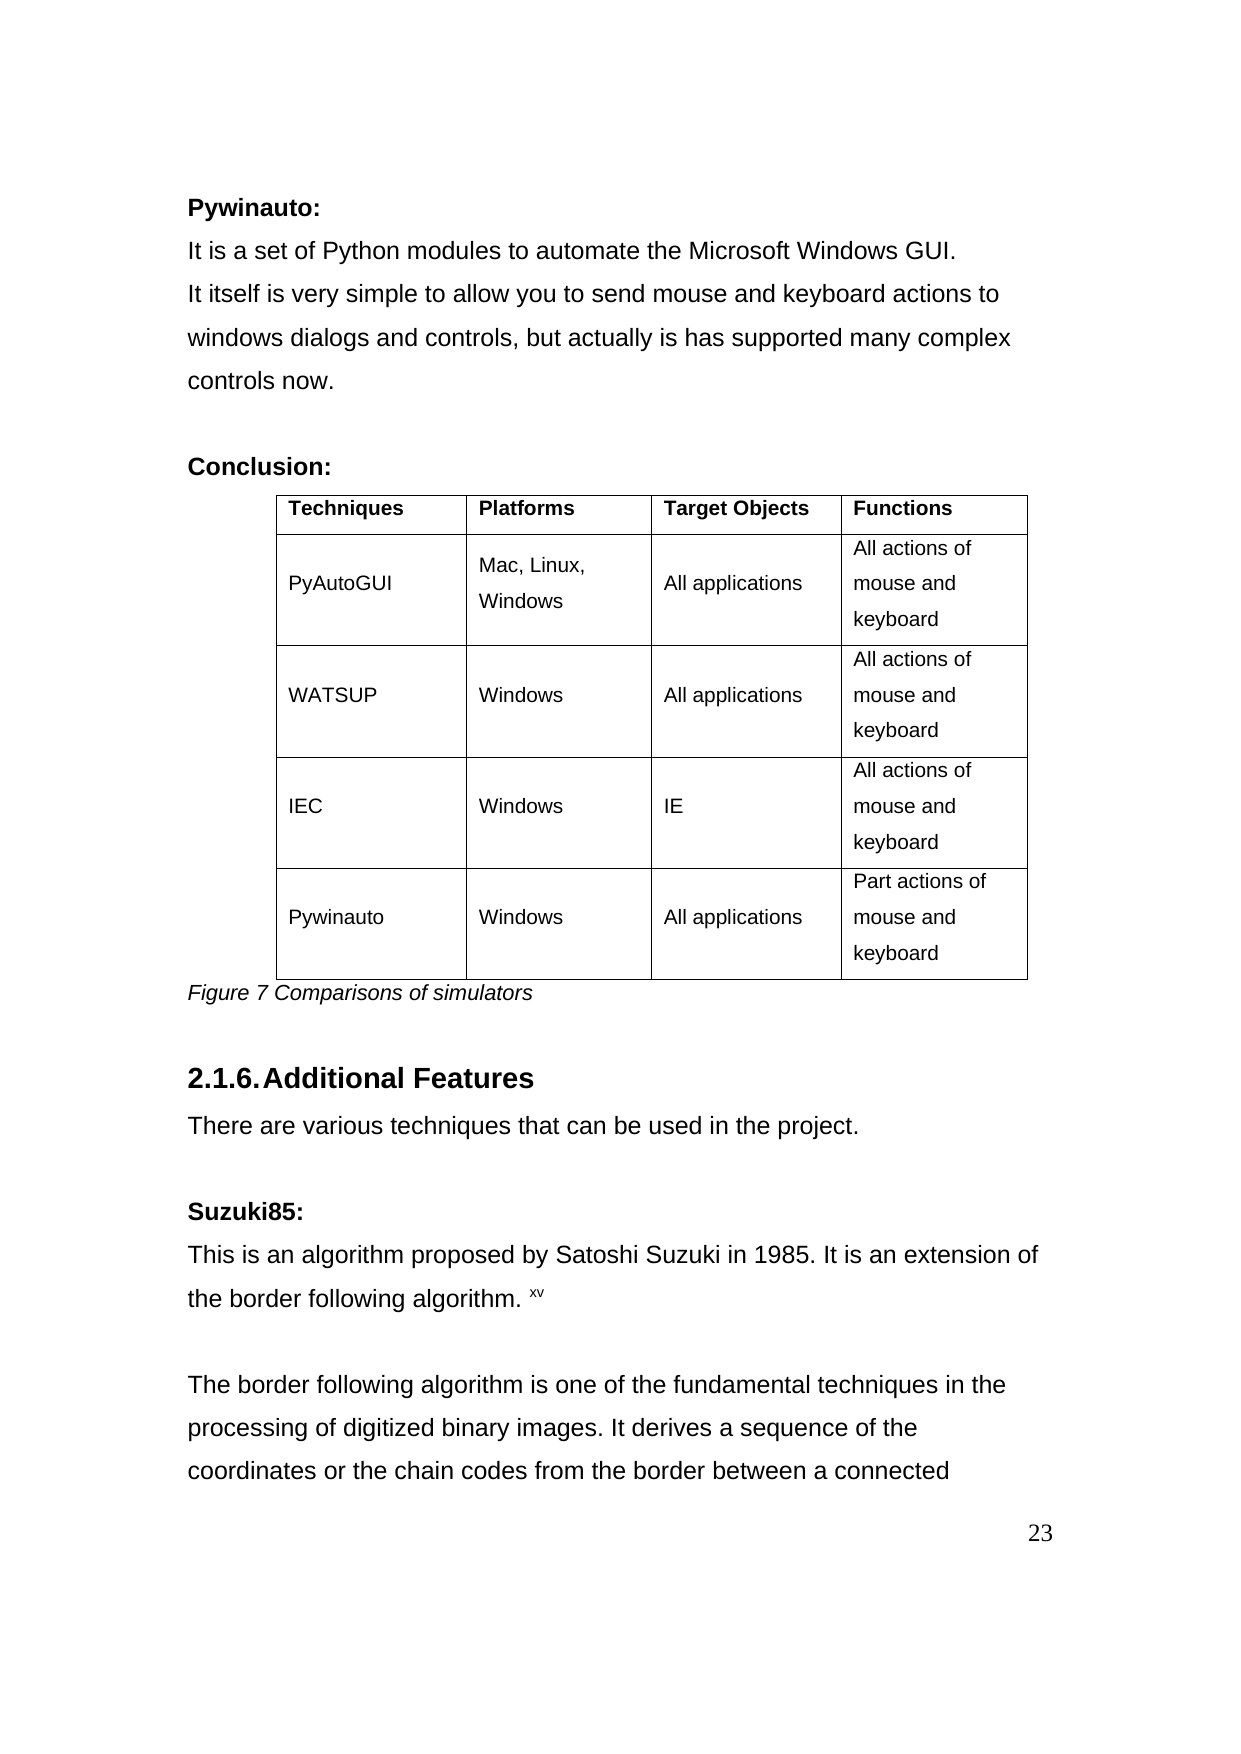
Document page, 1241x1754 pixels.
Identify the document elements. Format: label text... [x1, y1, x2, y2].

table_cell PyAutoGUI [277, 535, 466, 645]
text There are various techniques that can be used in the project. [187, 1111, 1053, 1140]
text Pywinauto: [187, 193, 1053, 222]
table_cell IE [652, 758, 841, 868]
text Conclusion: [187, 452, 1053, 481]
text It is a set of Python modules to automate the Microsoft Windows GUI. [187, 236, 1053, 265]
table_header Functions [842, 496, 1027, 534]
table_cell All actions of mouse and keyboard [842, 535, 1027, 645]
table_header Platforms [467, 496, 651, 534]
text It itself is very simple to allow you to send mouse and keyboard actions to windows dialogs and controls, but actually is has supported many complex controls now. [187, 279, 1053, 394]
table_cell All actions of mouse and keyboard [842, 646, 1027, 757]
text Suzuki85: [187, 1197, 1053, 1226]
text Figure 7 Comparisons of simulators [187, 980, 1053, 1005]
table_cell Mac, Linux, Windows [467, 535, 651, 645]
table_cell Windows [467, 758, 651, 868]
subtitle Additional Features [187, 1061, 1053, 1094]
table_cell All applications [652, 646, 841, 757]
table_cell Windows [467, 646, 651, 757]
table_cell Pywinauto [277, 869, 466, 979]
table_cell Part actions of mouse and keyboard [842, 869, 1027, 979]
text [187, 1370, 1053, 1485]
text This is an algorithm proposed by Satoshi Suzuki in 1985. It is an extension of the border following algorithm. [187, 1241, 1053, 1312]
table_cell All applications [652, 535, 841, 645]
table_cell All actions of mouse and keyboard [842, 758, 1027, 868]
table_cell IEC [277, 758, 466, 868]
table_cell WATSUP [277, 646, 466, 757]
table_header Target Objects [652, 496, 841, 534]
table_cell All applications [652, 869, 841, 979]
table_cell Windows [467, 869, 651, 979]
table_header Techniques [277, 496, 466, 534]
